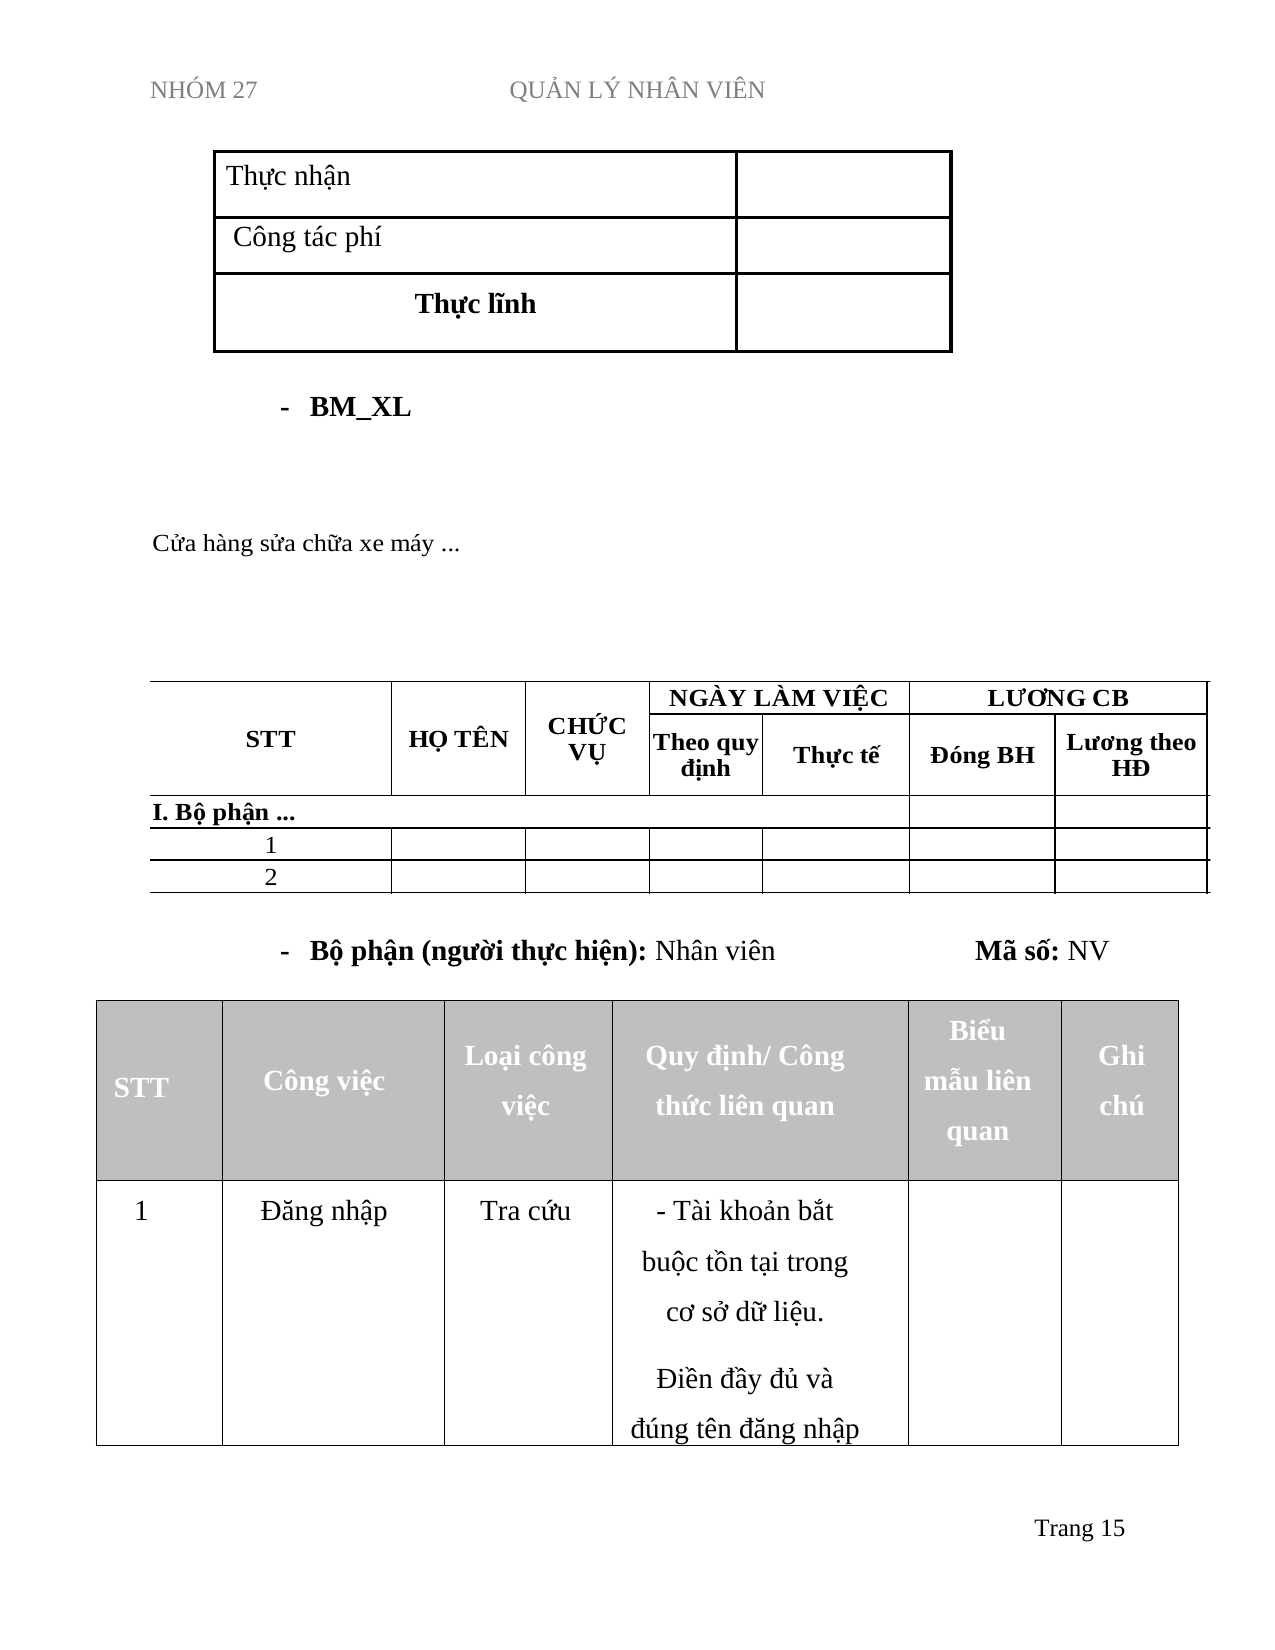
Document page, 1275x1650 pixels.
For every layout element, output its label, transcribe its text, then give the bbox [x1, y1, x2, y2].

table_cell Đăng nhập [223, 1181, 444, 1445]
table_cell [738, 219, 949, 272]
table_cell [738, 153, 949, 216]
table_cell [613, 1181, 908, 1445]
table_cell Công tác phí [216, 219, 735, 272]
table_cell [1062, 1181, 1178, 1445]
table_header STT [97, 1001, 222, 1180]
table_cell 1 [97, 1181, 222, 1445]
table_header Công việc [223, 1001, 444, 1180]
list Bộ phận (người thực hiện): Nhân viên Mã số: NV [280, 933, 1125, 966]
table_header Biểu mẫu liên quan [909, 1001, 1061, 1180]
table_header Loại công việc [445, 1001, 612, 1180]
table_header Ghi chú [1062, 1001, 1178, 1180]
table_cell [738, 275, 949, 350]
table_cell [909, 1181, 1061, 1445]
table_cell Tra cứu [445, 1181, 612, 1445]
table_cell Thực lĩnh [216, 275, 735, 350]
list BM_XL [280, 389, 1125, 423]
table_header Quy định/ Công thức liên quan [613, 1001, 908, 1180]
table_cell Thực nhận [216, 153, 735, 216]
